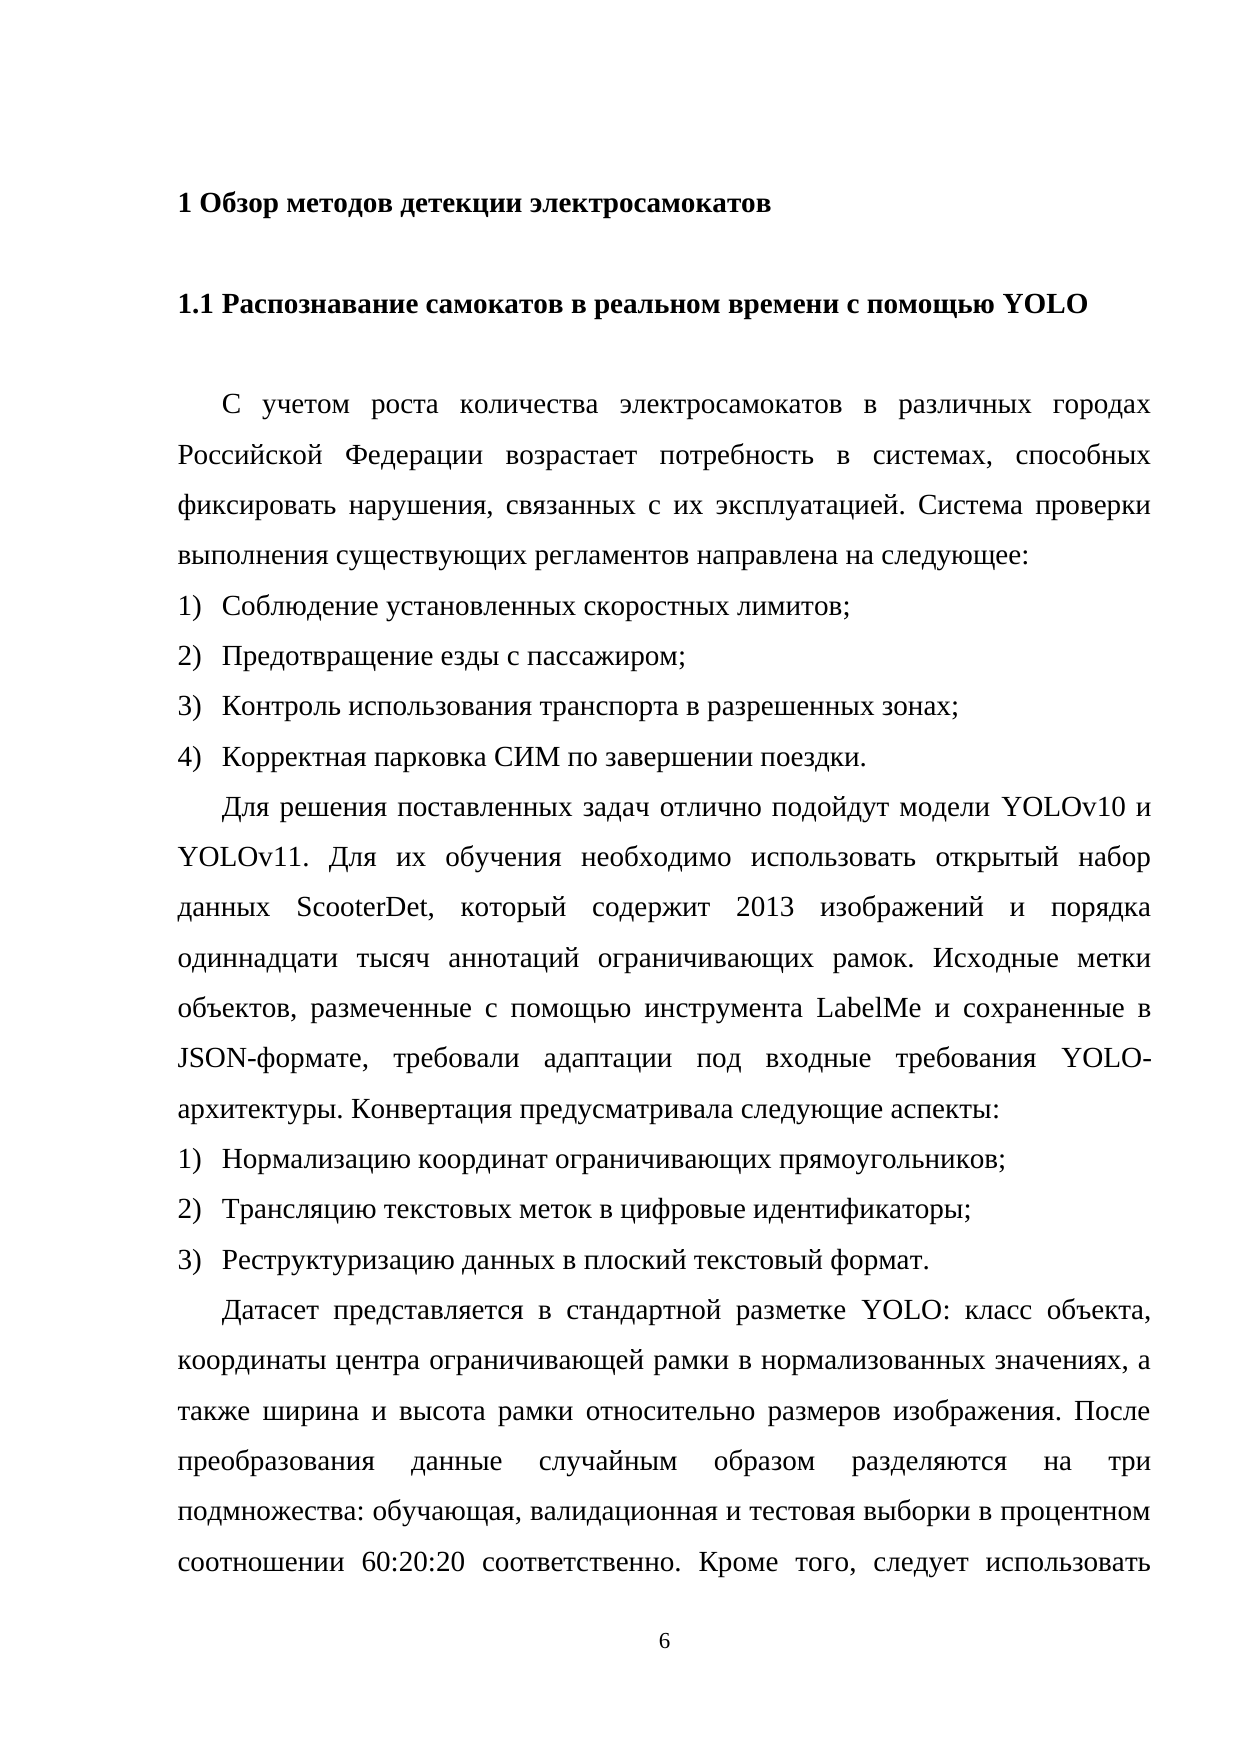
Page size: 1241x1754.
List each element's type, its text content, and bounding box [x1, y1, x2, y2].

text С учетом роста количества электросамокатов в различных городах Российской Федерации возрастает потребность в системах, способных фиксировать нарушения, связанных с их эксплуатацией. Система проверки выполнения существующих регламентов направлена на следующее: [177, 386, 1152, 571]
subtitle 1 Обзор методов детекции электросамокатов [177, 185, 1152, 219]
list Реструктуризацию данных в плоский текстовый формат. [177, 1242, 1152, 1275]
list Трансляцию текстовых меток в цифровые идентификаторы; [177, 1191, 1152, 1225]
list Корректная парковка СИМ по завершении поездки. [177, 739, 1152, 772]
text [177, 1292, 1152, 1577]
list Соблюдение установленных скоростных лимитов; [177, 588, 1152, 621]
list Нормализацию координат ограничивающих прямоугольников; [177, 1141, 1152, 1175]
list Контроль использования транспорта в разрешенных зонах; [177, 688, 1152, 722]
subtitle Распознавание самокатов в реальном времени с помощью YOLO [177, 286, 1152, 319]
text Для решения поставленных задач отлично подойдут модели YOLOv10 и YOLOv11. Для их обучения необходимо использовать открытый набор данных ScooterDet, который содержит 2013 изображений и порядка одиннадцати тысяч аннотаций ограничивающих рамок. Исходные метки объектов, размеченные с помощью инструмента LabelMe и сохраненные в JSON-формате, требовали адаптации под входные требования YOLO-архитектуры. Конвертация предусматривала следующие аспекты: [177, 789, 1152, 1124]
list Предотвращение езды с пассажиром; [177, 638, 1152, 672]
